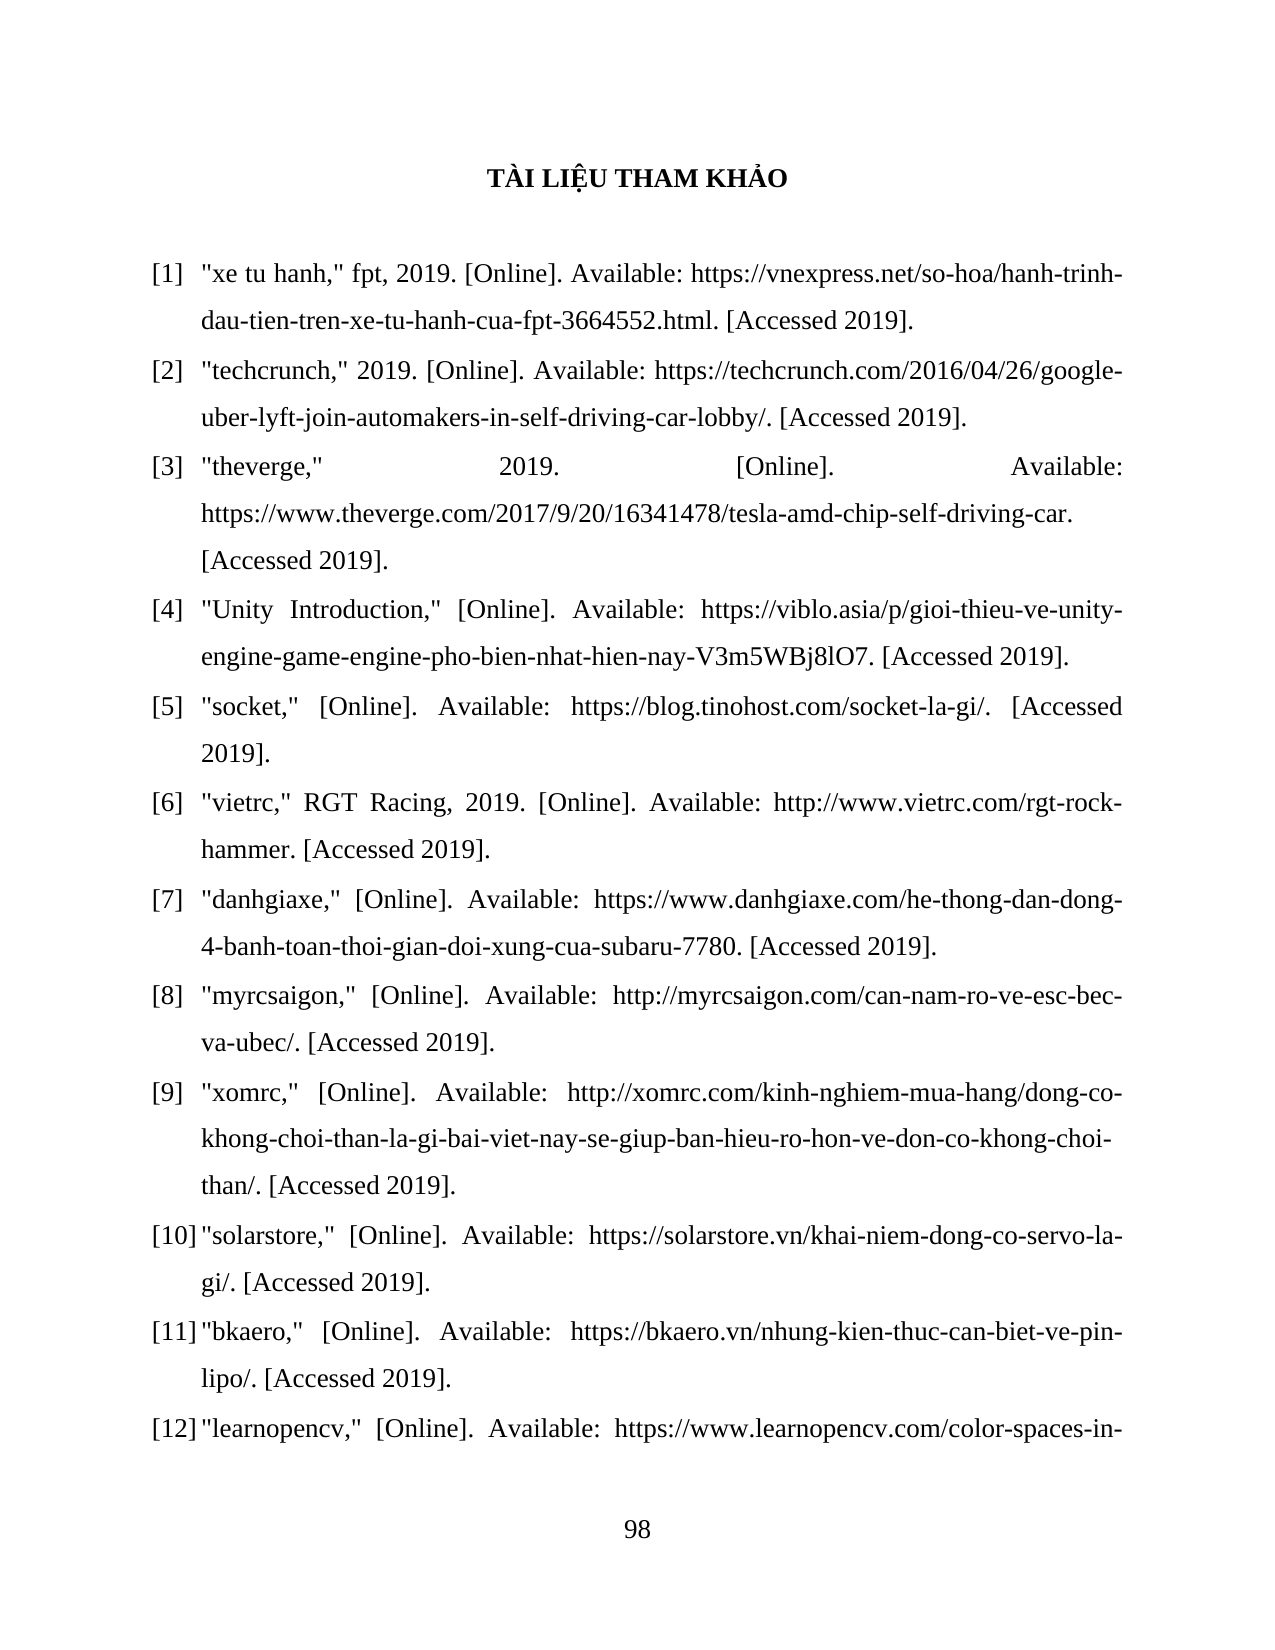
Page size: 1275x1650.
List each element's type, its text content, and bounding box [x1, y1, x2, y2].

table_header [1] [150, 256, 199, 352]
table_header "xe tu hanh," fpt, 2019. [Online]. Available: https://vnexpress.net/so-hoa/hanh-trinh-dau-tien-tren-xe-tu-hanh-cua-fpt-3664552.html. [Accessed 2019]. [199, 256, 1125, 352]
table_cell "danhgiaxe," [Online]. Available: https://www.danhgiaxe.com/he-thong-dan-dong-4-banh-toan-thoi-gian-doi-xung-cua-subaru-7780. [Accessed 2019]. [199, 881, 1125, 978]
table_cell "vietrc," RGT Racing, 2019. [Online]. Available: http://www.vietrc.com/rgt-rock-hammer. [Accessed 2019]. [199, 785, 1125, 881]
table_cell "solarstore," [Online]. Available: https://solarstore.vn/khai-niem-dong-co-servo-la-gi/. [Accessed 2019]. [199, 1218, 1125, 1314]
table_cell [199, 1410, 1125, 1460]
table_cell [3] [150, 449, 199, 592]
table_cell "Unity Introduction," [Online]. Available: https://viblo.asia/p/gioi-thieu-ve-unity-engine-game-engine-pho-bien-nhat-hien-nay-V3m5WBj8lO7. [Accessed 2019]. [199, 592, 1125, 688]
table_cell "myrcsaigon," [Online]. Available: http://myrcsaigon.com/can-nam-ro-ve-esc-bec-va-ubec/. [Accessed 2019]. [199, 978, 1125, 1074]
table_cell [11] [150, 1314, 199, 1410]
table_cell [9] [150, 1074, 199, 1217]
table_cell [5] [150, 689, 199, 785]
table_cell "theverge," 2019. [Online]. Available: https://www.theverge.com/2017/9/20/16341478/tesla-amd-chip-self-driving-car. [Accessed 2019]. [199, 449, 1125, 592]
table_cell [10] [150, 1218, 199, 1314]
table_cell [2] [150, 353, 199, 449]
table_cell [6] [150, 785, 199, 881]
table_cell [7] [150, 881, 199, 978]
table_cell [8] [150, 978, 199, 1074]
table_cell "socket," [Online]. Available: https://blog.tinohost.com/socket-la-gi/. [Accessed 2019]. [199, 689, 1125, 785]
table_cell "xomrc," [Online]. Available: http://xomrc.com/kinh-nghiem-mua-hang/dong-co-khong-choi-than-la-gi-bai-viet-nay-se-giup-ban-hieu-ro-hon-ve-don-co-khong-choi-than/. [Accessed 2019]. [199, 1074, 1125, 1217]
table_cell "techcrunch," 2019. [Online]. Available: https://techcrunch.com/2016/04/26/google-uber-lyft-join-automakers-in-self-driving-car-lobby/. [Accessed 2019]. [199, 353, 1125, 449]
table_cell "bkaero," [Online]. Available: https://bkaero.vn/nhung-kien-thuc-can-biet-ve-pin-lipo/. [Accessed 2019]. [199, 1314, 1125, 1410]
text TÀI LIỆU THAM KHẢO [150, 162, 1125, 194]
table_cell [12] [150, 1410, 199, 1460]
table_cell [4] [150, 592, 199, 688]
